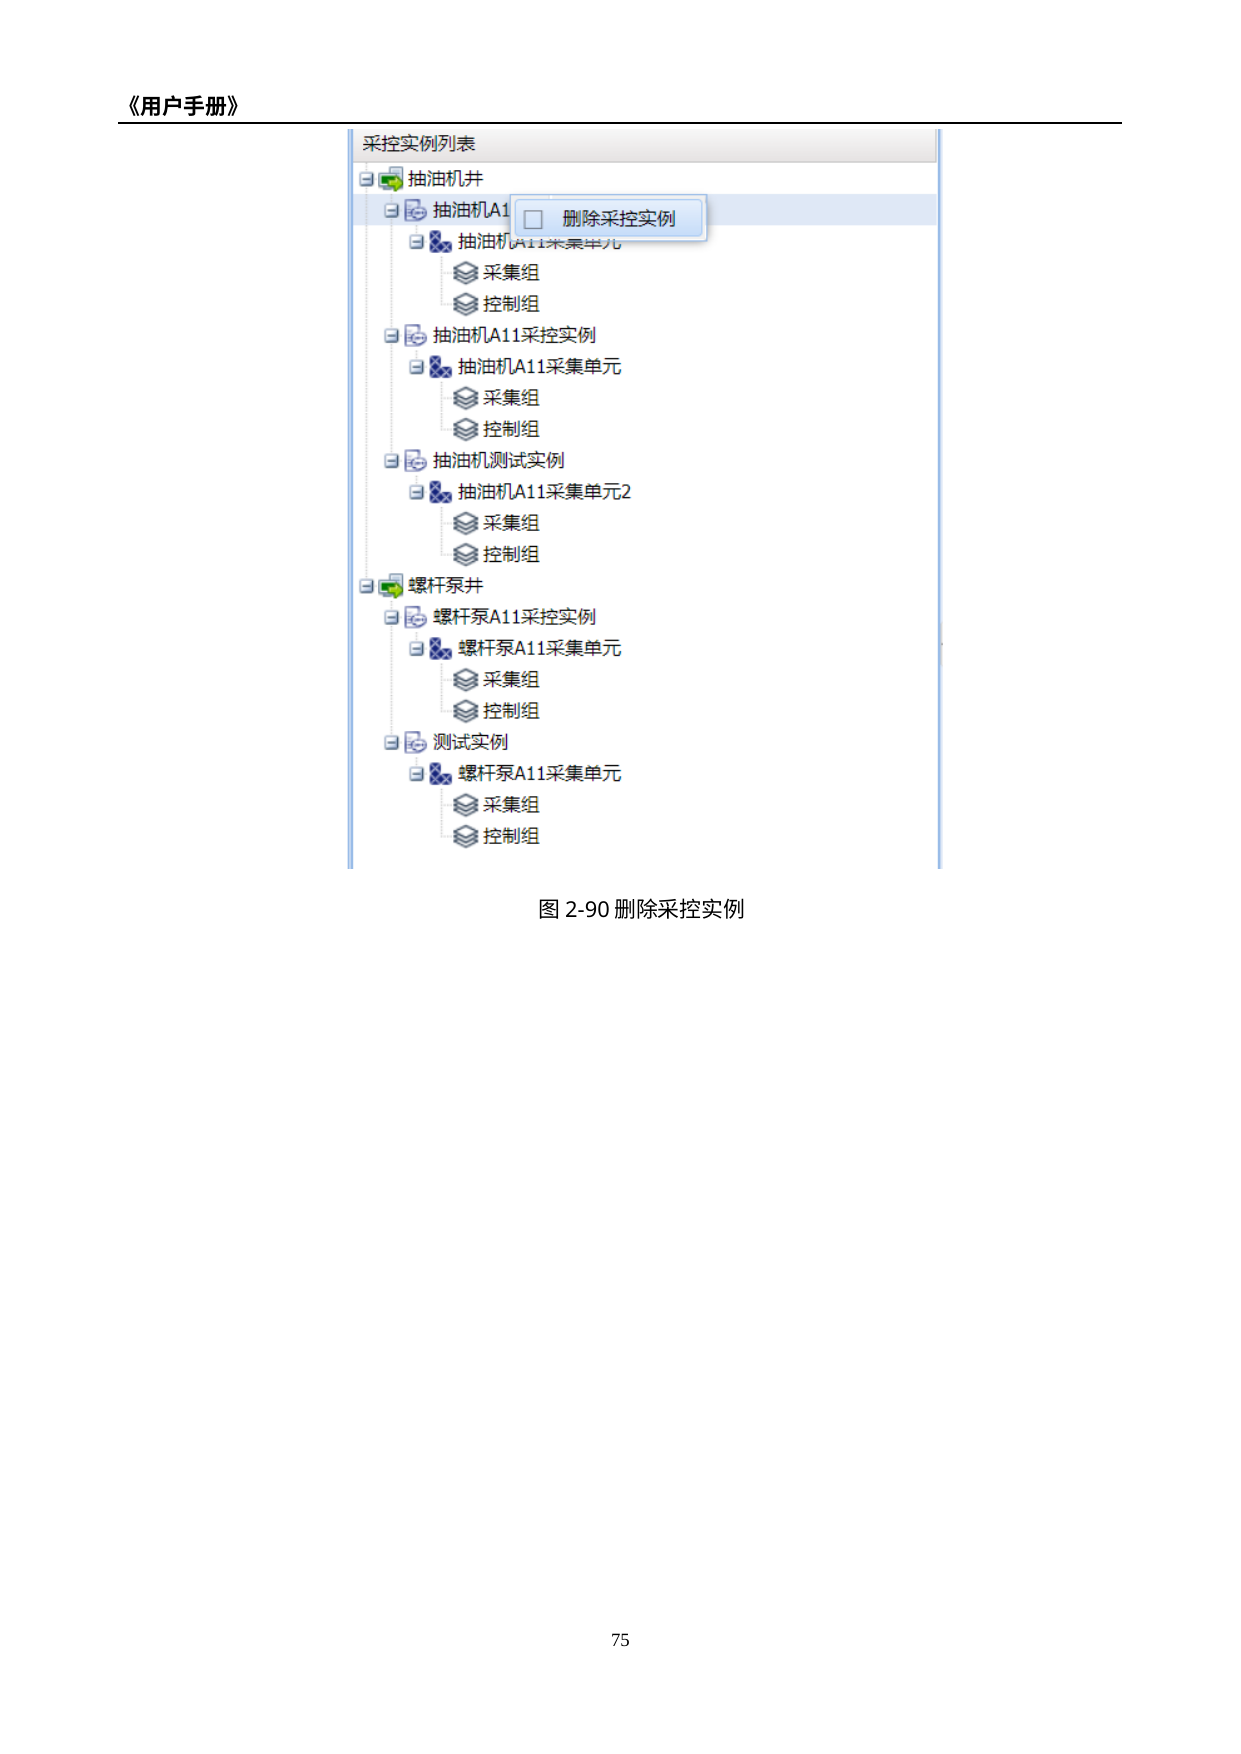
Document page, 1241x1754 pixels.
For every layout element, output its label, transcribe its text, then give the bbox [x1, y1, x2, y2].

picture [347, 129, 943, 869]
text 图2-90删除采控实例 [118, 891, 1122, 925]
